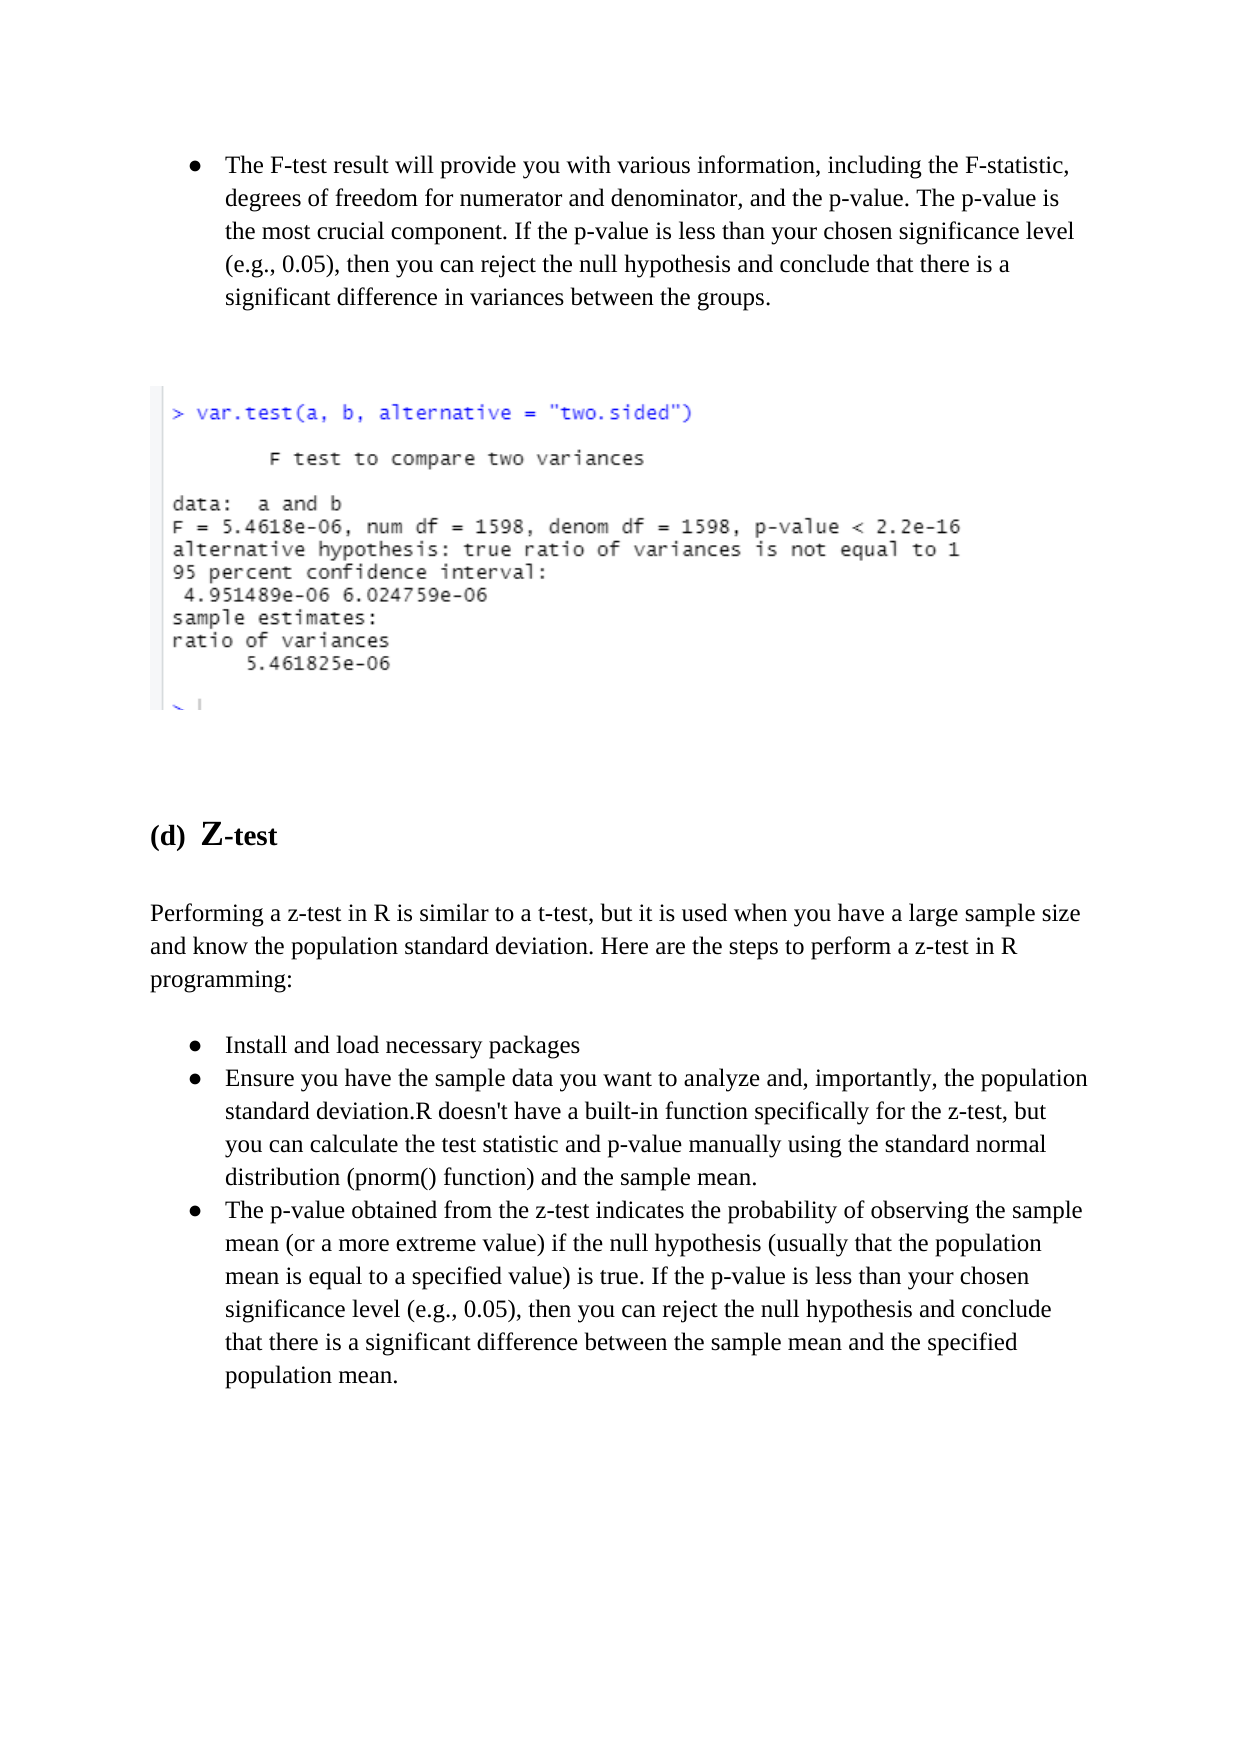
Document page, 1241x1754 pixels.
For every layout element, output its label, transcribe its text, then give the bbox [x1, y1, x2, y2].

text (d) Z-test [150, 812, 1090, 853]
list The p-value obtained from the z-test indicates the probability of observing the sample mean (or a more extreme value) if the null hypothesis (usually that the population mean is equal to a specified value) is true. If the p-value is less than your chosen significance level (e.g., 0.05), then you can reject the null hypothesis and conclude that there is a significant difference between the sample mean and the specified population mean. [187, 1195, 1090, 1389]
text Performing a z-test in R is similar to a t-test, but it is used when you have a large sample size and know the population standard deviation. Here are the steps to perform a z-test in R programming: [150, 898, 1090, 993]
list Install and load necessary packages [187, 1030, 1090, 1059]
picture [150, 386, 1100, 710]
list Ensure you have the sample data you want to analyze and, importantly, the population standard deviation.R doesn't have a built-in function specifically for the z-test, but you can calculate the test statistic and p-value manually using the standard normal distribution (pnorm() function) and the sample mean. [187, 1063, 1090, 1191]
list The F-test result will provide you with various information, including the F-statistic, degrees of freedom for numerator and denominator, and the p-value. The p-value is the most crucial component. If the p-value is less than your chosen significance level (e.g., 0.05), then you can reject the null hypothesis and conclude that there is a significant difference in variances between the groups. [187, 150, 1090, 311]
